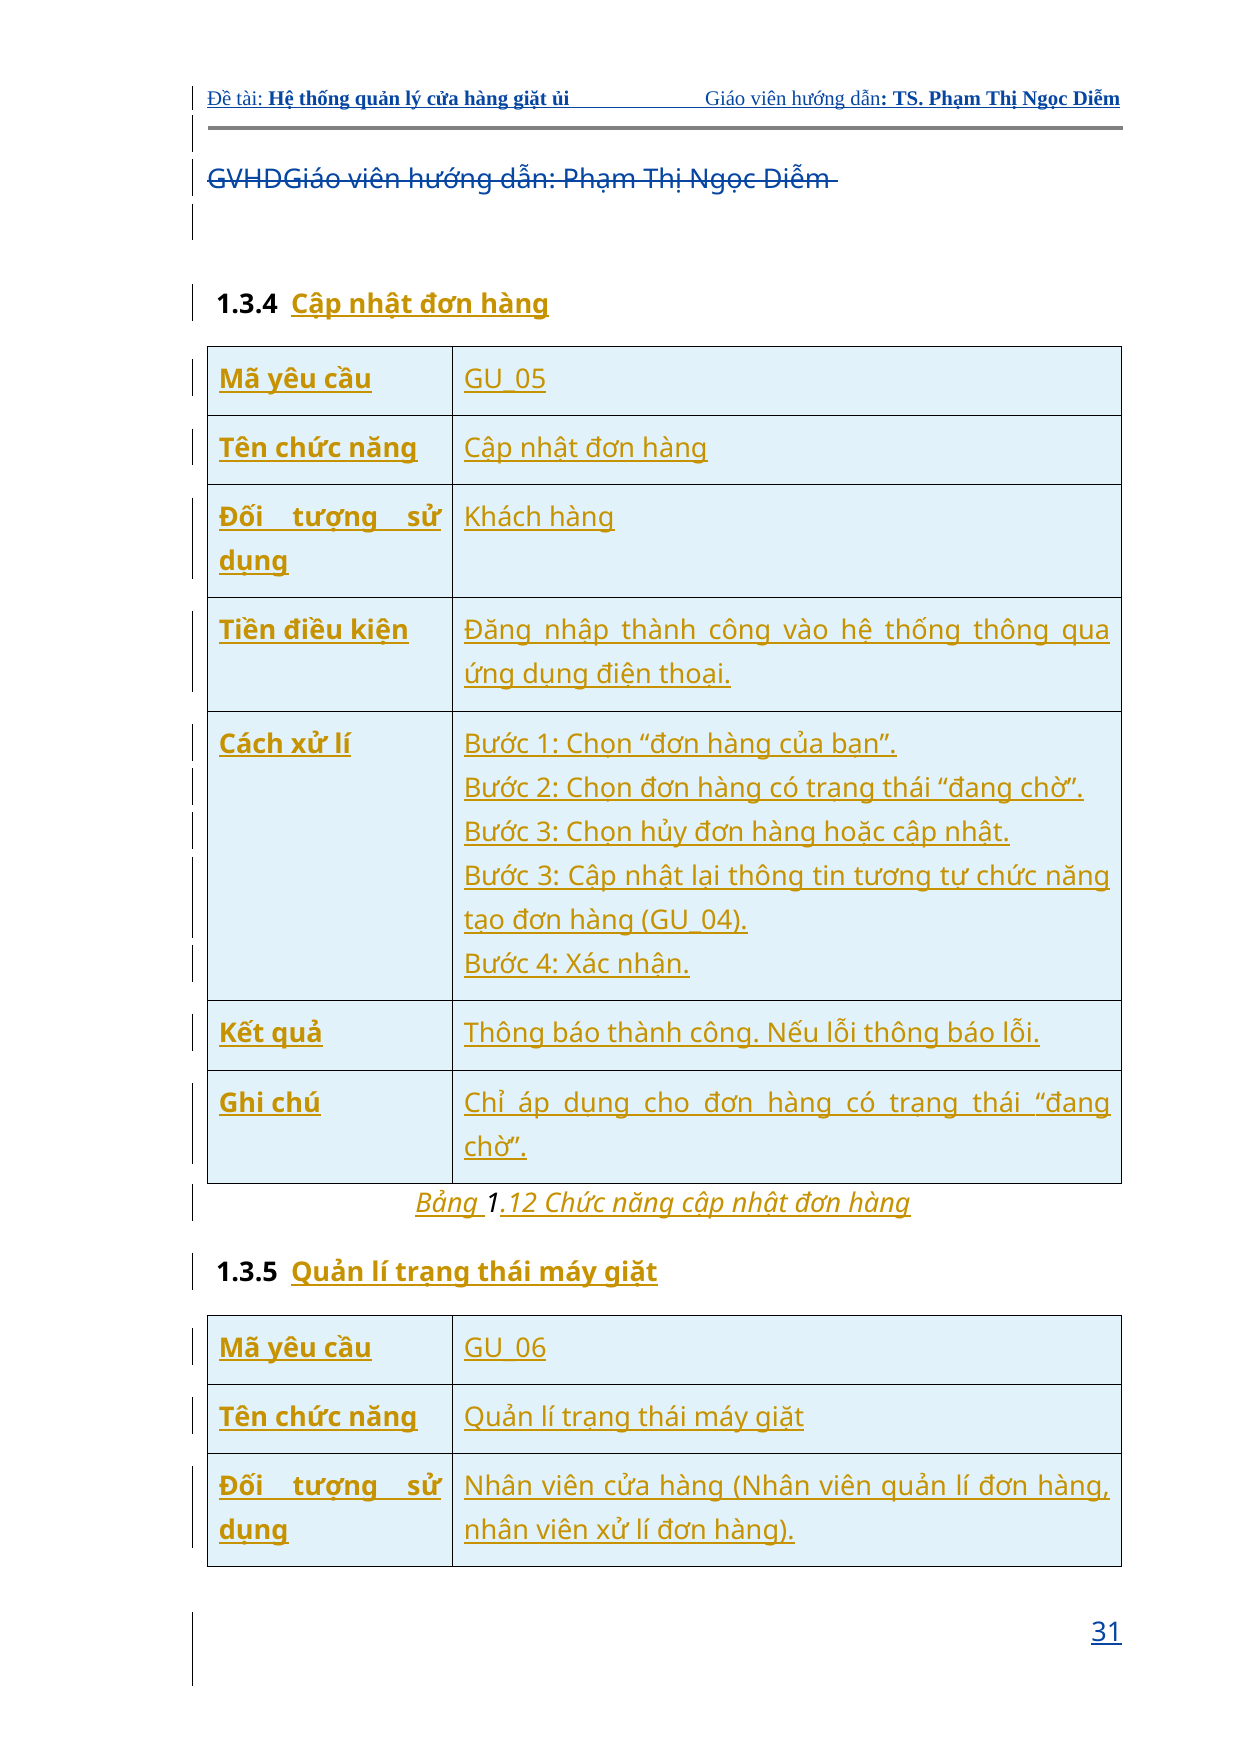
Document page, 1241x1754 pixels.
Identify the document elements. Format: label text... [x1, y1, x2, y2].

text 1 [207, 1184, 1122, 1221]
